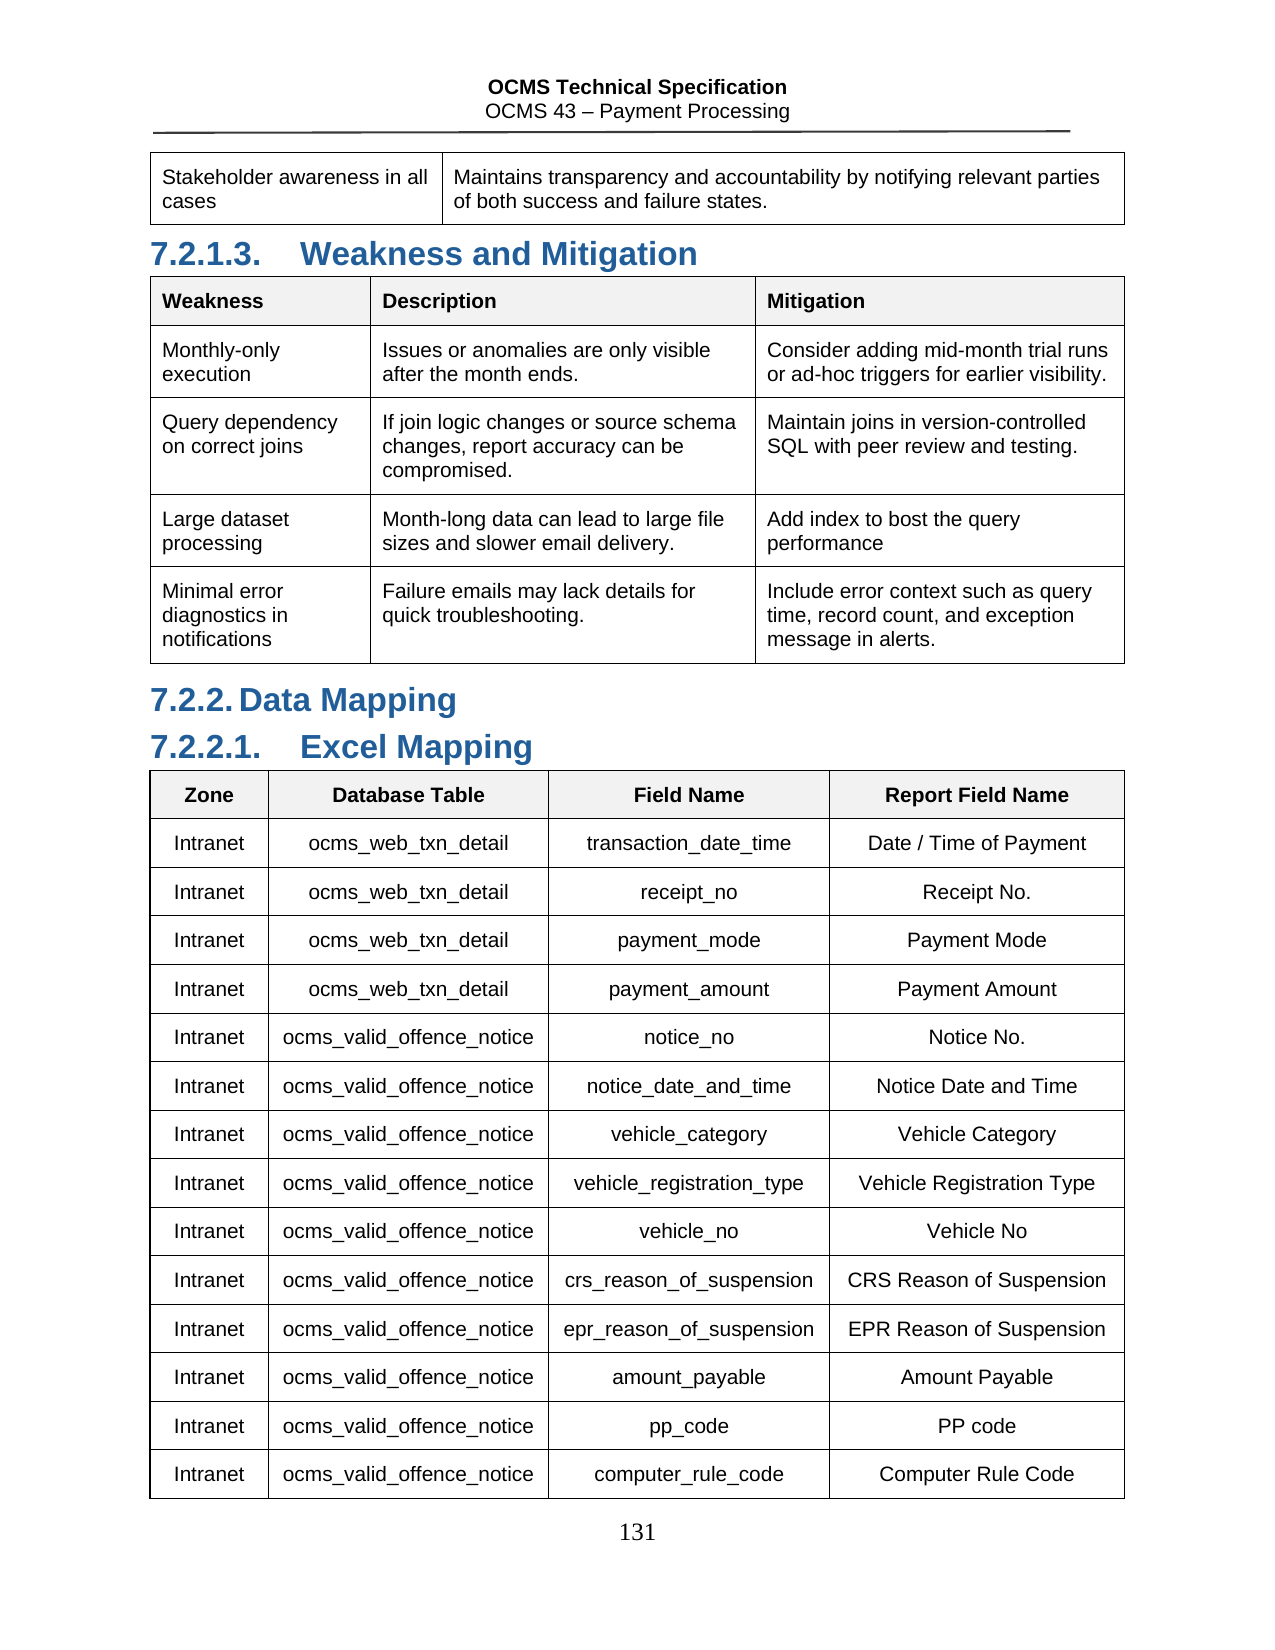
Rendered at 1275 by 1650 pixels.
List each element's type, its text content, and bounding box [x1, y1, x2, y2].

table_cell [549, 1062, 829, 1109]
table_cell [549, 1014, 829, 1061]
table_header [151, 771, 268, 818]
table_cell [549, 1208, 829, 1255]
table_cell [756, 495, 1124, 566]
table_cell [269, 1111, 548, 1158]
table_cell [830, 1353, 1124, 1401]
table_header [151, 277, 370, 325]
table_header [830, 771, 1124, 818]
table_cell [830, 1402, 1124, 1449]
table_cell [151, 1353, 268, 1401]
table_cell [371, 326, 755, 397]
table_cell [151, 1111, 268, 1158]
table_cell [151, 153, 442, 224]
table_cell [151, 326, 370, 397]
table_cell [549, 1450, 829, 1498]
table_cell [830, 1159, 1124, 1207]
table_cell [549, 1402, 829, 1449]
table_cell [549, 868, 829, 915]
subtitle Excel Mapping [150, 727, 1125, 766]
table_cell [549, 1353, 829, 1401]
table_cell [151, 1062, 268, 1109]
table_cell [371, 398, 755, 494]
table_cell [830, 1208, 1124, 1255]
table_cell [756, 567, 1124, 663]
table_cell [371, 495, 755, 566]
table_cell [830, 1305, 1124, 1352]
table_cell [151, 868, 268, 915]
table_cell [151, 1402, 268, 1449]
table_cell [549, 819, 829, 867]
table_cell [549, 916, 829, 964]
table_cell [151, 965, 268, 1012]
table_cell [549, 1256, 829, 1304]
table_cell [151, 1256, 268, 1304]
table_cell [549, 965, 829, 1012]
subtitle Data Mapping [150, 680, 1125, 719]
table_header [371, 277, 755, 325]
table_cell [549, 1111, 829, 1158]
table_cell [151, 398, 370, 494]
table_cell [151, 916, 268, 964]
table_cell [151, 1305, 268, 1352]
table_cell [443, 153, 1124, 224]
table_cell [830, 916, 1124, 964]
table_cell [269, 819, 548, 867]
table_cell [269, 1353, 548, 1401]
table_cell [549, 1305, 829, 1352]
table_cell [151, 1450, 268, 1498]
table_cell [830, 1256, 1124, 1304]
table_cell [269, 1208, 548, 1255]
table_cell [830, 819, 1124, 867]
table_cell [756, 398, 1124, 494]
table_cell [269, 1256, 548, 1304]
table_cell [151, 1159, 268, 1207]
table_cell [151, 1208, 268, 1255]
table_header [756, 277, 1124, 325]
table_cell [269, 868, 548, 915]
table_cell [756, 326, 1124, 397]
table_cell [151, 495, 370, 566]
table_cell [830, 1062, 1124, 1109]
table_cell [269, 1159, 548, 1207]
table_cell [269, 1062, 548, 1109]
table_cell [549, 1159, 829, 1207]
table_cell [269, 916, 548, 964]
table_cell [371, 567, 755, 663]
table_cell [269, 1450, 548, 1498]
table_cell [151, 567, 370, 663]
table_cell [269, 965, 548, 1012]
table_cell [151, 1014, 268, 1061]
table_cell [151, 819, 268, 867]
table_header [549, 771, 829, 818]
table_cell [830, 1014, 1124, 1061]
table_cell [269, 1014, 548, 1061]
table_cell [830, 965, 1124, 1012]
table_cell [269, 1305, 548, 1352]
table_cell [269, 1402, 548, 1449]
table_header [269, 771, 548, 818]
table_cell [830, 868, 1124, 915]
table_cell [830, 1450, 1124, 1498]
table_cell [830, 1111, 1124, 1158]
